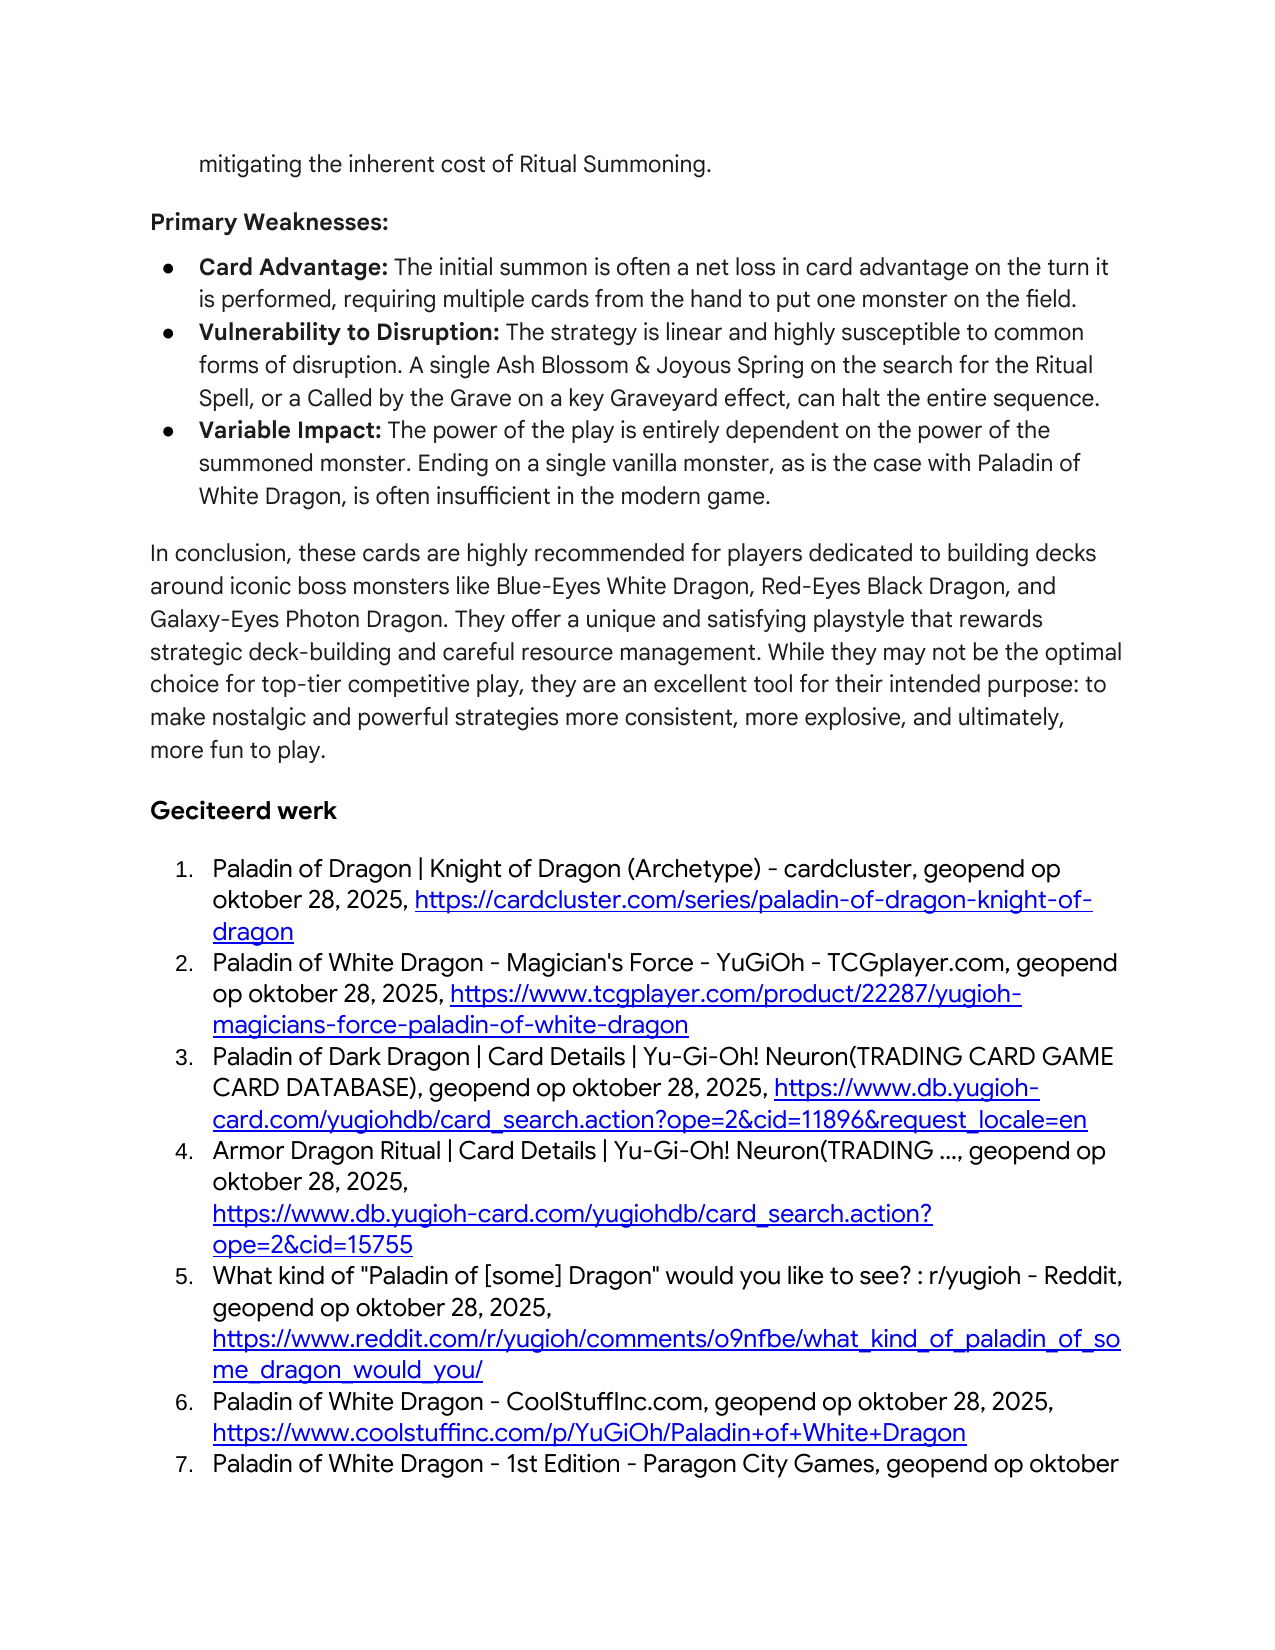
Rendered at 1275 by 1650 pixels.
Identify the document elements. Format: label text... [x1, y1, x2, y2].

list Paladin of White Dragon - Magician's Force - YuGiOh - TCGplayer.com, geopend op oktober 28, 2025, https://www.tcgplayer.com/product/22287/yugioh-magicians-force-paladin-of-white-dragon [175, 947, 1125, 1041]
list Variable Impact: The power of the play is entirely dependent on the power of the summoned monster. Ending on a single vanilla monster, as is the case with Paladin of White Dragon, is often insufficient in the modern game. [161, 416, 1125, 511]
text In conclusion, these cards are highly recommended for players dedicated to building decks around iconic boss monsters like Blue-Eyes White Dragon, Red-Eyes Black Dragon, and Galaxy-Eyes Photon Dragon. They offer a unique and satisfying playstyle that rewards strategic deck-building and careful resource management. While they may not be the optimal choice for top-tier competitive play, they are an excellent tool for their intended purpose: to make nostalgic and powerful strategies more consistent, more explosive, and ultimately, more fun to play. [150, 539, 1125, 764]
list What kind of "Paladin of [some] Dragon" would you like to see? : r/yugioh - Reddit, geopend op oktober 28, 2025, https://www.reddit.com/r/yugioh/comments/o9nfbe/what_kind_of_paladin_of_some_dragon_would_you/ [175, 1261, 1125, 1386]
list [175, 1449, 1125, 1480]
text Primary Weaknesses: [150, 208, 1125, 236]
list Paladin of White Dragon - CoolStuffInc.com, geopend op oktober 28, 2025, https://www.coolstuffinc.com/p/YuGiOh/Paladin+of+White+Dragon [175, 1386, 1125, 1449]
list Vulnerability to Disruption: The strategy is linear and highly susceptible to common forms of disruption. A single Ash Blossom & Joyous Spring on the search for the Ritual Spell, or a Called by the Grave on a key Graveyard effect, can halt the entire sequence. [161, 318, 1125, 412]
list Armor Dragon Ritual | Card Details | Yu-Gi-Oh! Neuron(TRADING ..., geopend op oktober 28, 2025, https://www.db.yugioh-card.com/yugiohdb/card_search.action?ope=2&cid=15755 [175, 1135, 1125, 1261]
list Paladin of Dragon | Knight of Dragon (Archetype) - cardcluster, geopend op oktober 28, 2025, https://cardcluster.com/series/paladin-of-dragon-knight-of-dragon [175, 853, 1125, 947]
subtitle Geciteerd werk [150, 795, 1125, 826]
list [161, 150, 1125, 179]
list Paladin of Dark Dragon | Card Details | Yu-Gi-Oh! Neuron(TRADING CARD GAME CARD DATABASE), geopend op oktober 28, 2025, https://www.db.yugioh-card.com/yugiohdb/card_search.action?ope=2&cid=11896&request_locale=en [175, 1041, 1125, 1135]
list Card Advantage: The initial summon is often a net loss in card advantage on the turn it is performed, requiring multiple cards from the hand to put one monster on the field. [161, 253, 1125, 314]
